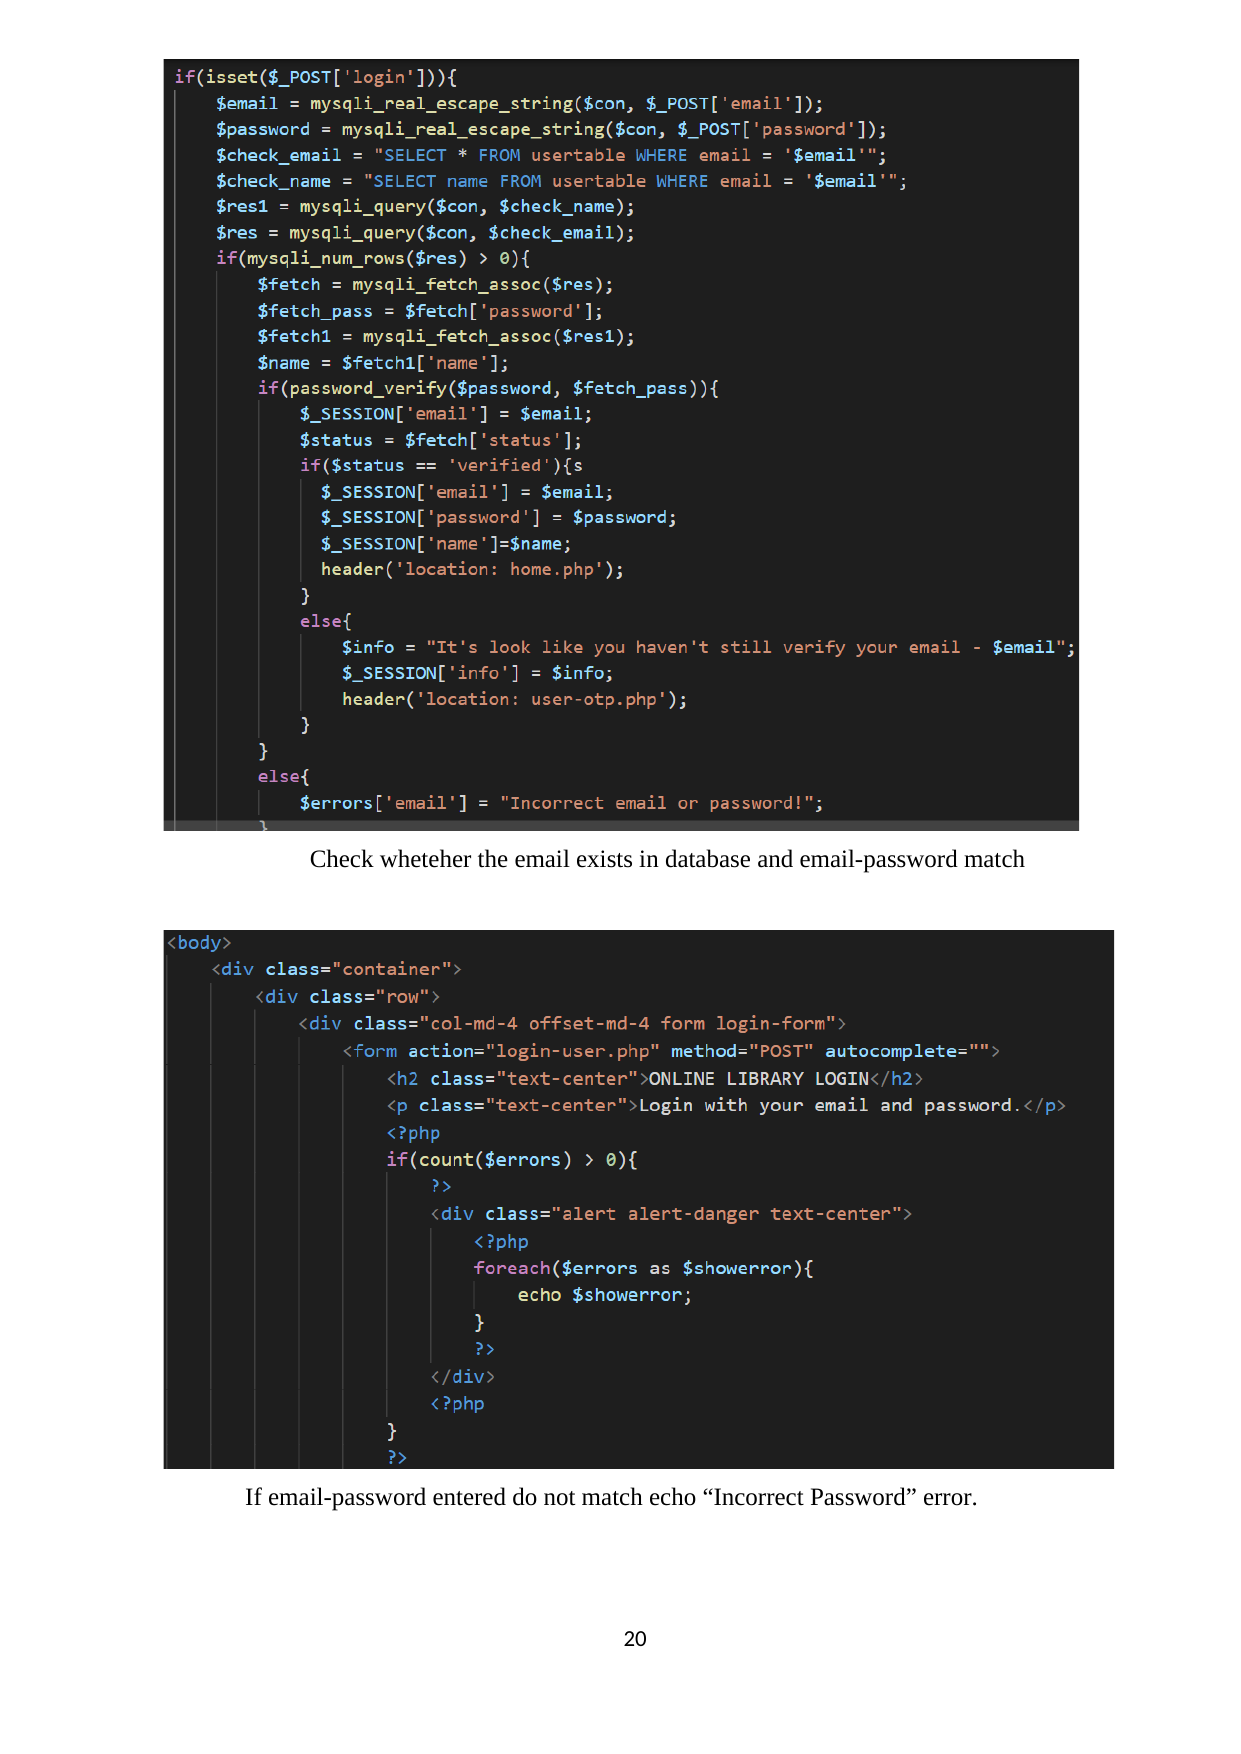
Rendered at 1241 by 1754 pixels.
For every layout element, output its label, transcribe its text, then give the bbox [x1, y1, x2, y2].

text Check wheteher the email exists in database and email-password match [164, 844, 1181, 873]
picture [163, 930, 1115, 1469]
text If email-password entered do not match echo “Incorrect Password” error. [164, 1482, 1181, 1511]
picture [163, 59, 1080, 831]
